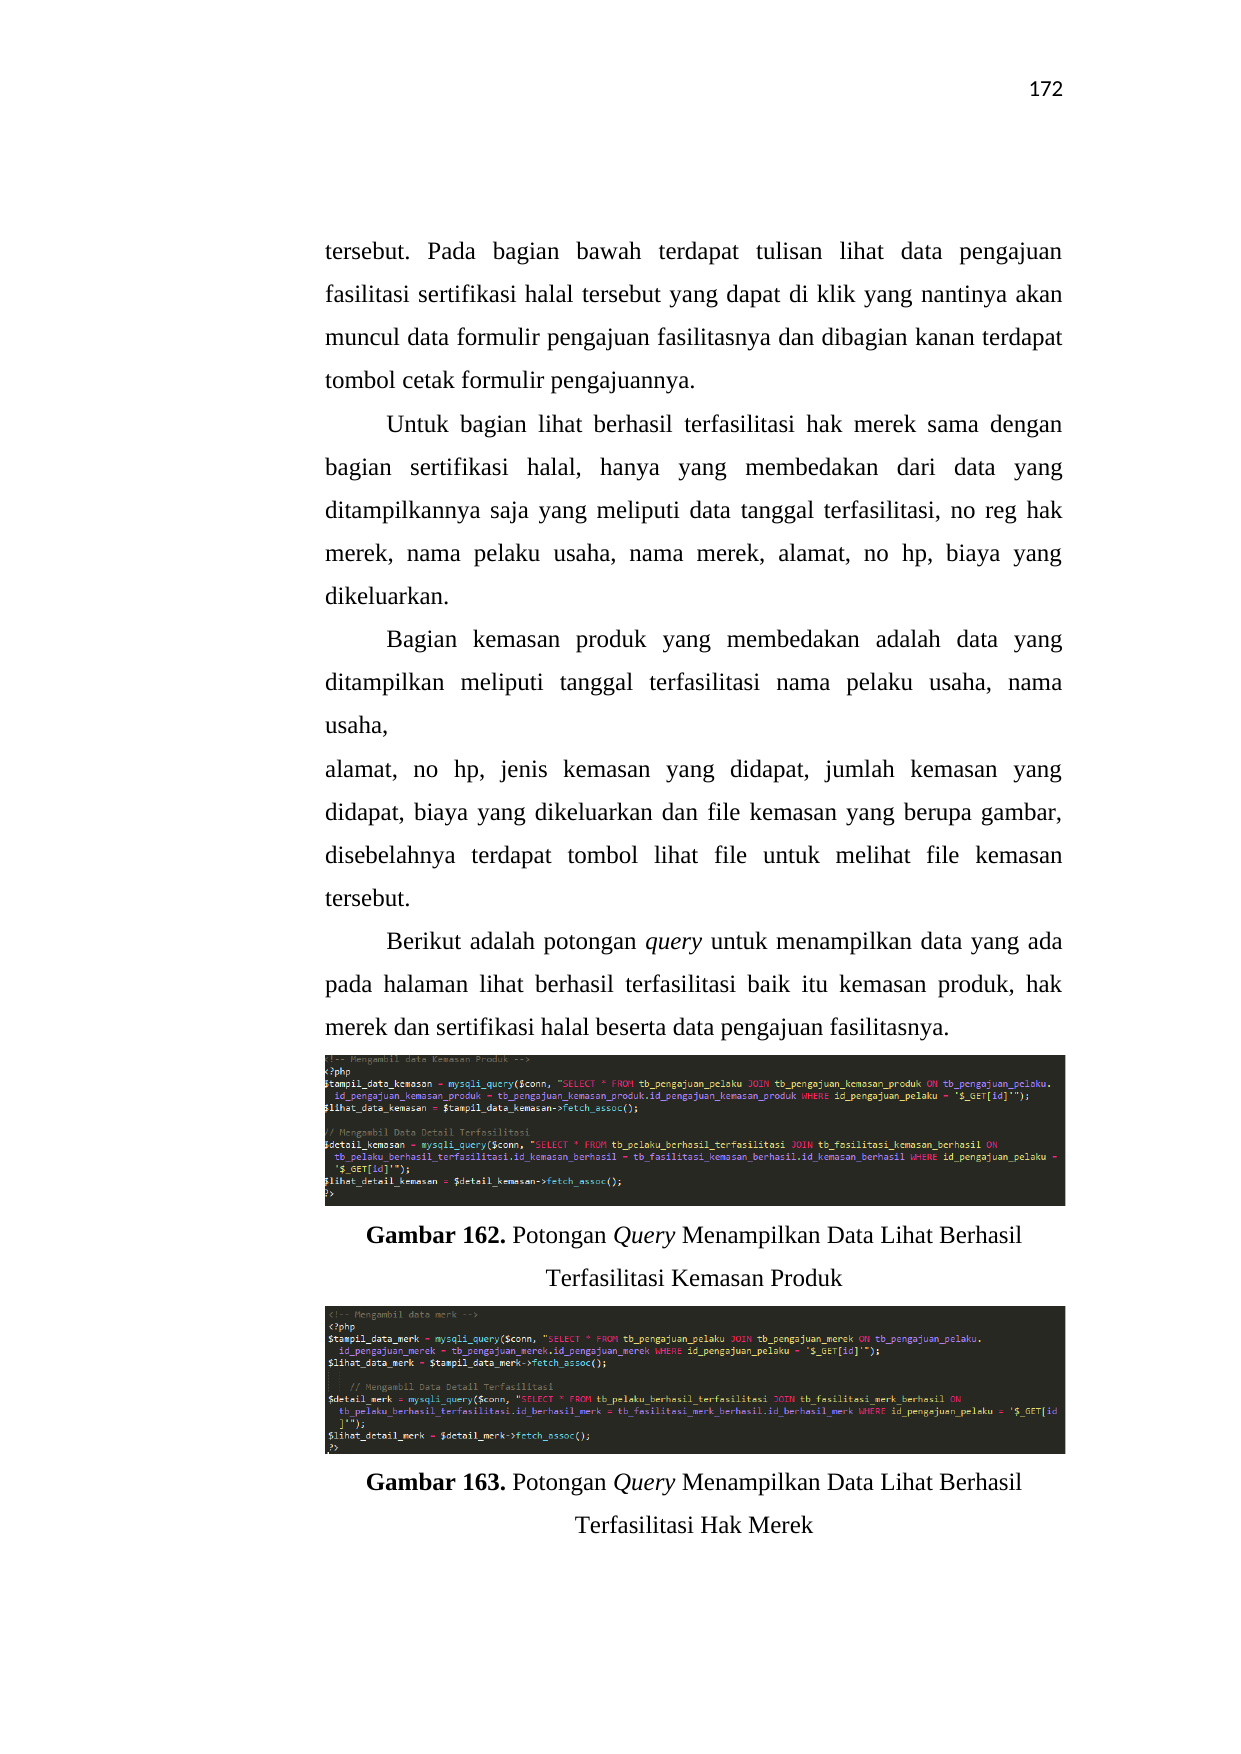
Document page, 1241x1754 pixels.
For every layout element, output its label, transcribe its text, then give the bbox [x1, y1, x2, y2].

list Bagian kemasan produk yang membedakan adalah data yang ditampilkan meliputi tanggal terfasilitasi nama pelaku usaha, nama usaha, [325, 624, 1063, 739]
list Untuk bagian lihat berhasil terfasilitasi hak merek sama dengan bagian sertifikasi halal, hanya yang membedakan dari data yang ditampilkannya saja yang meliputi data tanggal terfasilitasi, no reg hak merek, nama pelaku usaha, nama merek, alamat, no hp, biaya yang dikeluarkan. [325, 409, 1063, 610]
picture [325, 1306, 1066, 1454]
text Gambar 162. Potongan Query Menampilkan Data Lihat Berhasil Terfasilitasi Kemasan Produk [325, 1220, 1063, 1292]
list Berikut adalah potongan query untuk menampilkan data yang ada pada halaman lihat berhasil terfasilitasi baik itu kemasan produk, hak merek dan sertifikasi halal beserta data pengajuan fasilitasnya. [325, 926, 1063, 1041]
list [325, 236, 1063, 394]
list alamat, no hp, jenis kemasan yang didapat, jumlah kemasan yang didapat, biaya yang dikeluarkan dan file kemasan yang berupa gambar, disebelahnya terdapat tombol lihat file untuk melihat file kemasan tersebut. [325, 754, 1063, 912]
picture [325, 1055, 1066, 1206]
text Gambar 163. Potongan Query Menampilkan Data Lihat Berhasil Terfasilitasi Hak Merek [325, 1467, 1063, 1539]
